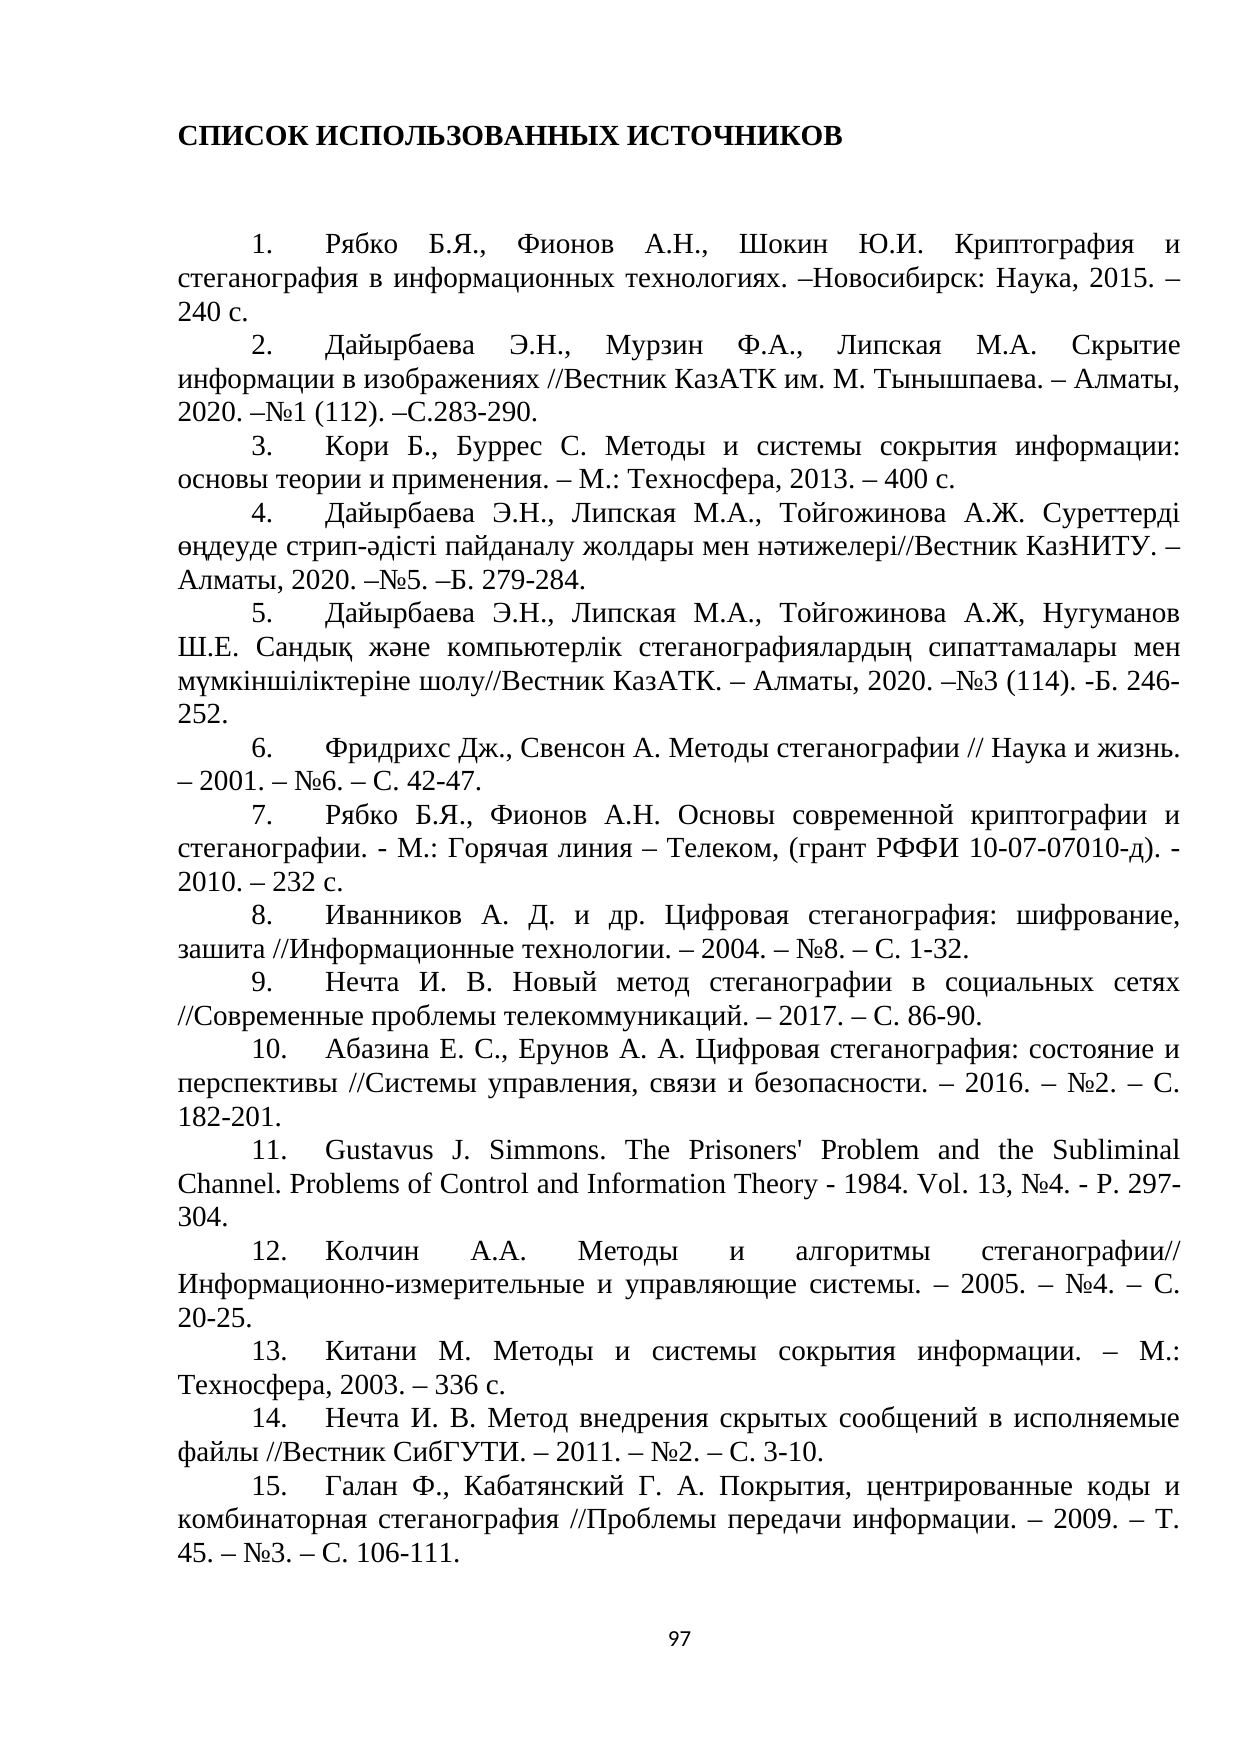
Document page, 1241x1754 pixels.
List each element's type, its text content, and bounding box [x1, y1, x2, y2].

subtitle СПИСОК ИСПОЛЬЗОВАННЫХ ИСТОЧНИКОВ [177, 118, 1181, 152]
list Иванников А. Д. и др. Цифровая стеганография: шифрование, зашита //Информационные технологии. – 2004. – №8. – С. 1-32. [177, 897, 1181, 964]
list Нечта И. В. Метод внедрения скрытых сообщений в исполняемые файлы //Вестник СибГУТИ. – 2011. – №2. – С. 3-10. [177, 1401, 1181, 1468]
list Кори Б., Буррес С. Методы и системы сокрытия информации: основы теории и применения. – М.: Техносфера, 2013. – 400 с. [177, 428, 1181, 495]
list Рябко Б.Я., Фионов А.Н., Шокин Ю.И. Криптография и стеганография в информационных технологиях. –Новосибирск: Наука, 2015. –240 с. [177, 227, 1181, 327]
list Рябко Б.Я., Фионов А.Н. Основы современной криптографии и стеганографии. - М.: Горячая линия – Телеком, (грант РФФИ 10-07-07010-д). - 2010. – 232 с. [177, 797, 1181, 897]
list Галан Ф., Кабатянский Г. А. Покрытия, центрированные коды и комбинаторная стеганография //Проблемы передачи информации. – 2009. – Т. 45. – №3. – С. 106-111. [177, 1468, 1181, 1568]
list Дайырбаева Э.Н., Мурзин Ф.А., Липская М.А. Скрытие информации в изображениях //Вестник КазАТК им. М. Тынышпаева. – Алматы, 2020. –№1 (112). –С.283-290. [177, 327, 1181, 428]
list Нечта И. В. Новый метод стеганографии в социальных сетях //Современные проблемы телекоммуникаций. – 2017. – С. 86-90. [177, 964, 1181, 1032]
list Абазина Е. С., Ерунов А. А. Цифровая стеганография: состояние и перспективы //Системы управления, связи и безопасности. – 2016. – №2. – С. 182-201. [177, 1032, 1181, 1132]
list Gustavus J. Simmons. The Prisoners' Problem and the Subliminal Channel. Problems of Control and Information Theory - 1984. Vol. 13, №4. - P. 297-304. [177, 1132, 1181, 1233]
list Дайырбаева Э.Н., Липская М.А., Тойгожинова А.Ж, Нугуманов Ш.Е. Сандық және компьютерлік стеганографиялардың сипаттамалары мен мүмкіншіліктеріне шолу//Вестник КазАТК. – Алматы, 2020. –№3 (114). -Б. 246-252. [177, 596, 1181, 730]
list Дайырбаева Э.Н., Липская М.А., Тойгожинова А.Ж. Суреттерді өңдеуде стрип-әдісті пайданалу жолдары мен нәтижелері//Вестник КазНИТУ. –Алматы, 2020. –№5. –Б. 279-284. [177, 495, 1181, 596]
list Китани М. Методы и системы сокрытия информации. – М.: Техносфера, 2003. – 336 с. [177, 1333, 1181, 1401]
list Фридрихс Дж., Свенсон А. Методы стеганографии // Наука и жизнь. – 2001. – №6. – С. 42-47. [177, 730, 1181, 797]
list Колчин А.А. Методы и алгоритмы стеганографии// Информационно-измерительные и управляющие системы. – 2005. – №4. – С. 20-25. [177, 1233, 1181, 1333]
